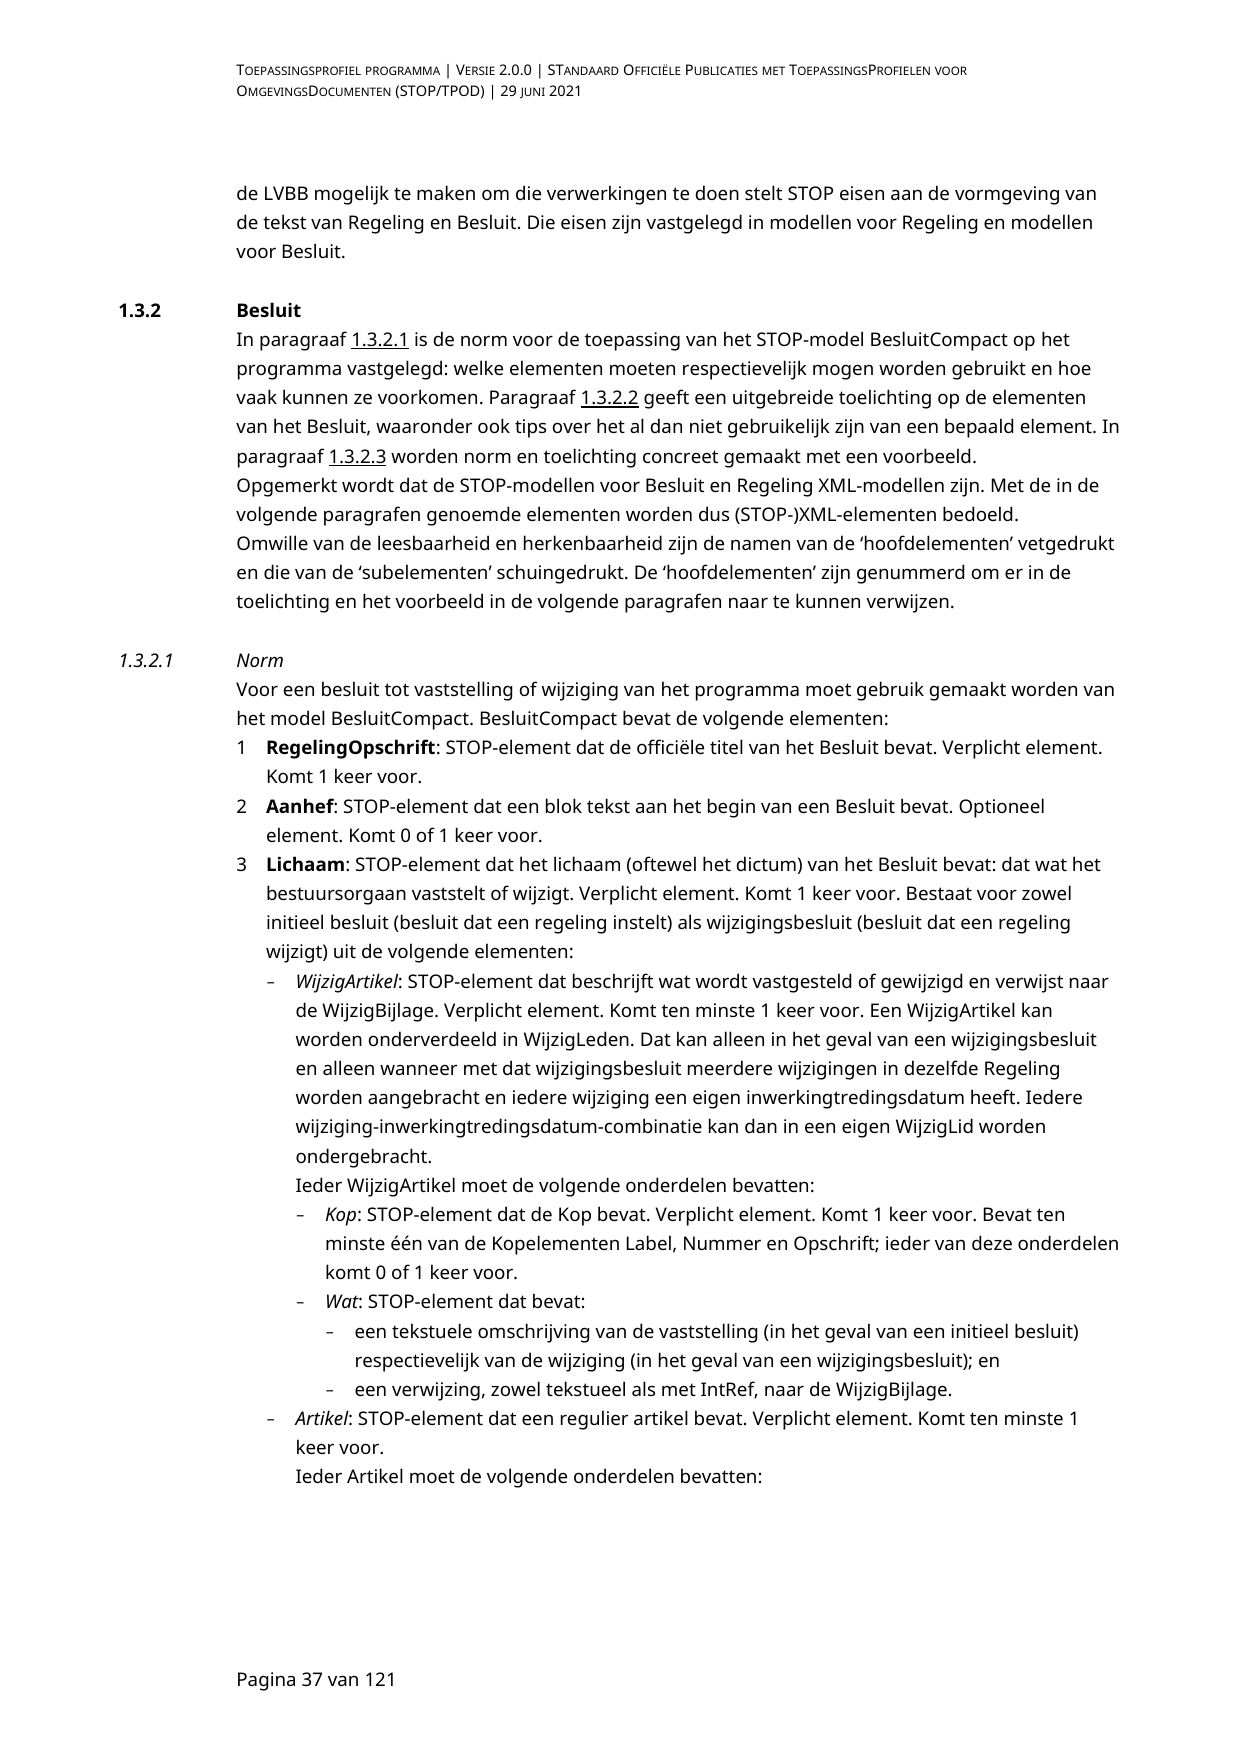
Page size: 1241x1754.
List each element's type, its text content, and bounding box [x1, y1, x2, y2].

text Artikel: STOP-element dat een regulier artikel bevat. Verplicht element. Komt ten minste 1 keer voor. Ieder Artikel moet de volgende onderdelen bevatten: [266, 1402, 1122, 1490]
text Voor een besluit tot vaststelling of wijziging van het programma moet gebruik gemaakt worden van het model BesluitCompact. BesluitCompact bevat de volgende elementen: [236, 673, 1122, 731]
subtitle Norm [118, 644, 1122, 673]
text Opgemerkt wordt dat de STOP-modellen voor Besluit en Regeling XML-modellen zijn. Met de in de volgende paragrafen genoemde elementen worden dus (STOP-)XML-elementen bedoeld. [236, 469, 1122, 527]
text Wat: STOP-element dat bevat: [295, 1286, 1122, 1315]
text In paragraaf 4.3.2.1 is de norm voor de toepassing van het STOP-model BesluitCompact op het programma vastgelegd: welke elementen moeten respectievelijk mogen worden gebruikt en hoe vaak kunnen ze voorkomen. Paragraaf 4.3.2.2 geeft een uitgebreide toelichting op de elementen van het Besluit, waaronder ook tips over het al dan niet gebruikelijk zijn van een bepaald element. In paragraaf 4.3.2.3 worden norm en toelichting concreet gemaakt met een voorbeeld. [236, 323, 1122, 469]
text een tekstuele omschrijving van de vaststelling (in het geval van een initieel besluit) respectievelijk van de wijziging (in het geval van een wijzigingsbesluit); en [325, 1315, 1122, 1373]
list RegelingOpschrift: STOP-element dat de officiële titel van het Besluit bevat. Verplicht element. Komt 1 keer voor. [236, 731, 1122, 790]
subtitle Besluit [118, 294, 1122, 323]
text Omwille van de leesbaarheid en herkenbaarheid zijn de namen van de ‘hoofdelementen’ vetgedrukt en die van de ‘subelementen’ schuingedrukt. De ‘hoofdelementen’ zijn genummerd om er in de toelichting en het voorbeeld in de volgende paragrafen naar te kunnen verwijzen. [236, 527, 1122, 615]
text Lichaam: STOP-element dat het lichaam (oftewel het dictum) van het Besluit bevat: dat wat het bestuursorgaan vaststelt of wijzigt. Verplicht element. Komt 1 keer voor. Bestaat voor zowel initieel besluit (besluit dat een regeling instelt) als wijzigingsbesluit (besluit dat een regeling wijzigt) uit de volgende elementen: [236, 848, 1122, 965]
text een verwijzing, zowel tekstueel als met IntRef, naar de WijzigBijlage. [325, 1373, 1122, 1402]
text WijzigArtikel: STOP-element dat beschrijft wat wordt vastgesteld of gewijzigd en verwijst naar de WijzigBijlage. Verplicht element. Komt ten minste 1 keer voor. Een WijzigArtikel kan worden onderverdeeld in WijzigLeden. Dat kan alleen in het geval van een wijzigingsbesluit en alleen wanneer met dat wijzigingsbesluit meerdere wijzigingen in dezelfde Regeling worden aangebracht en iedere wijziging een eigen inwerkingtredingsdatum heeft. Iedere wijziging-inwerkingtredingsdatum-combinatie kan dan in een eigen WijzigLid worden ondergebracht. Ieder WijzigArtikel moet de volgende onderdelen bevatten: [266, 965, 1122, 1198]
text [236, 177, 1122, 265]
text Aanhef: STOP-element dat een blok tekst aan het begin van een Besluit bevat. Optioneel element. Komt 0 of 1 keer voor. [236, 790, 1122, 848]
